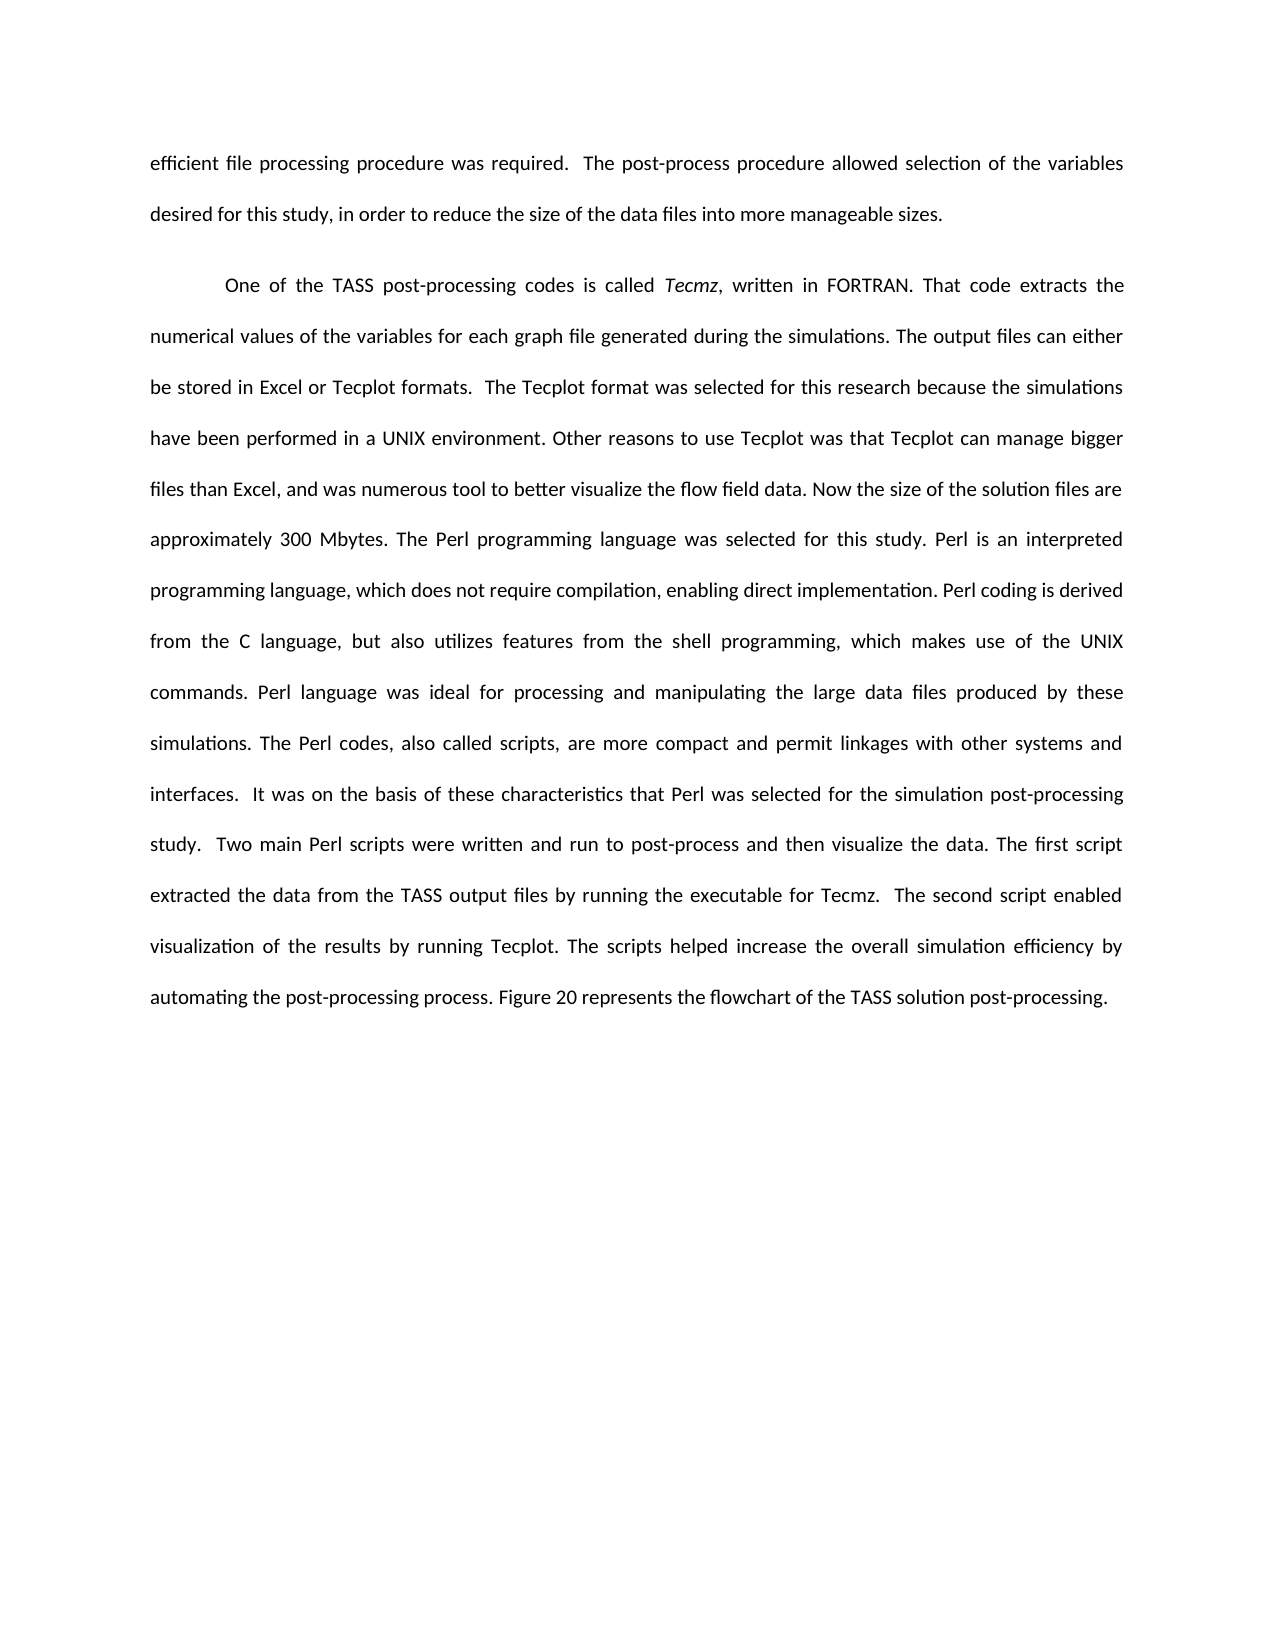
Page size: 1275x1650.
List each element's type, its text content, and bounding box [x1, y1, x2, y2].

text One of the TASS post-processing codes is called Tecmz, written in FORTRAN. That code extracts the numerical values of the variables for each graph file generated during the simulations. The output files can either be stored in Excel or Tecplot formats. The Tecplot format was selected for this research because the simulations have been performed in a UNIX environment. Other reasons to use Tecplot was that Tecplot can manage bigger files than Excel, and was numerous tool to better visualize the flow field data. Now the size of the solution files are approximately 300 Mbytes. The Perl programming language was selected for this study. Perl is an interpreted programming language, which does not require compilation, enabling direct implementation. Perl coding is derived from the C language, but also utilizes features from the shell programming, which makes use of the UNIX commands. Perl language was ideal for processing and manipulating the large data files produced by these simulations. The Perl codes, also called scripts, are more compact and permit linkages with other systems and interfaces. It was on the basis of these characteristics that Perl was selected for the simulation post-processing study. Two main Perl scripts were written and run to post-process and then visualize the data. The first script extracted the data from the TASS output files by running the executable for Tecmz. The second script enabled visualization of the results by running Tecplot. The scripts helped increase the overall simulation efficiency by automating the post-processing process. Figure 20 represents the flowchart of the TASS solution post-processing. [150, 272, 1125, 1009]
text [150, 150, 1125, 226]
